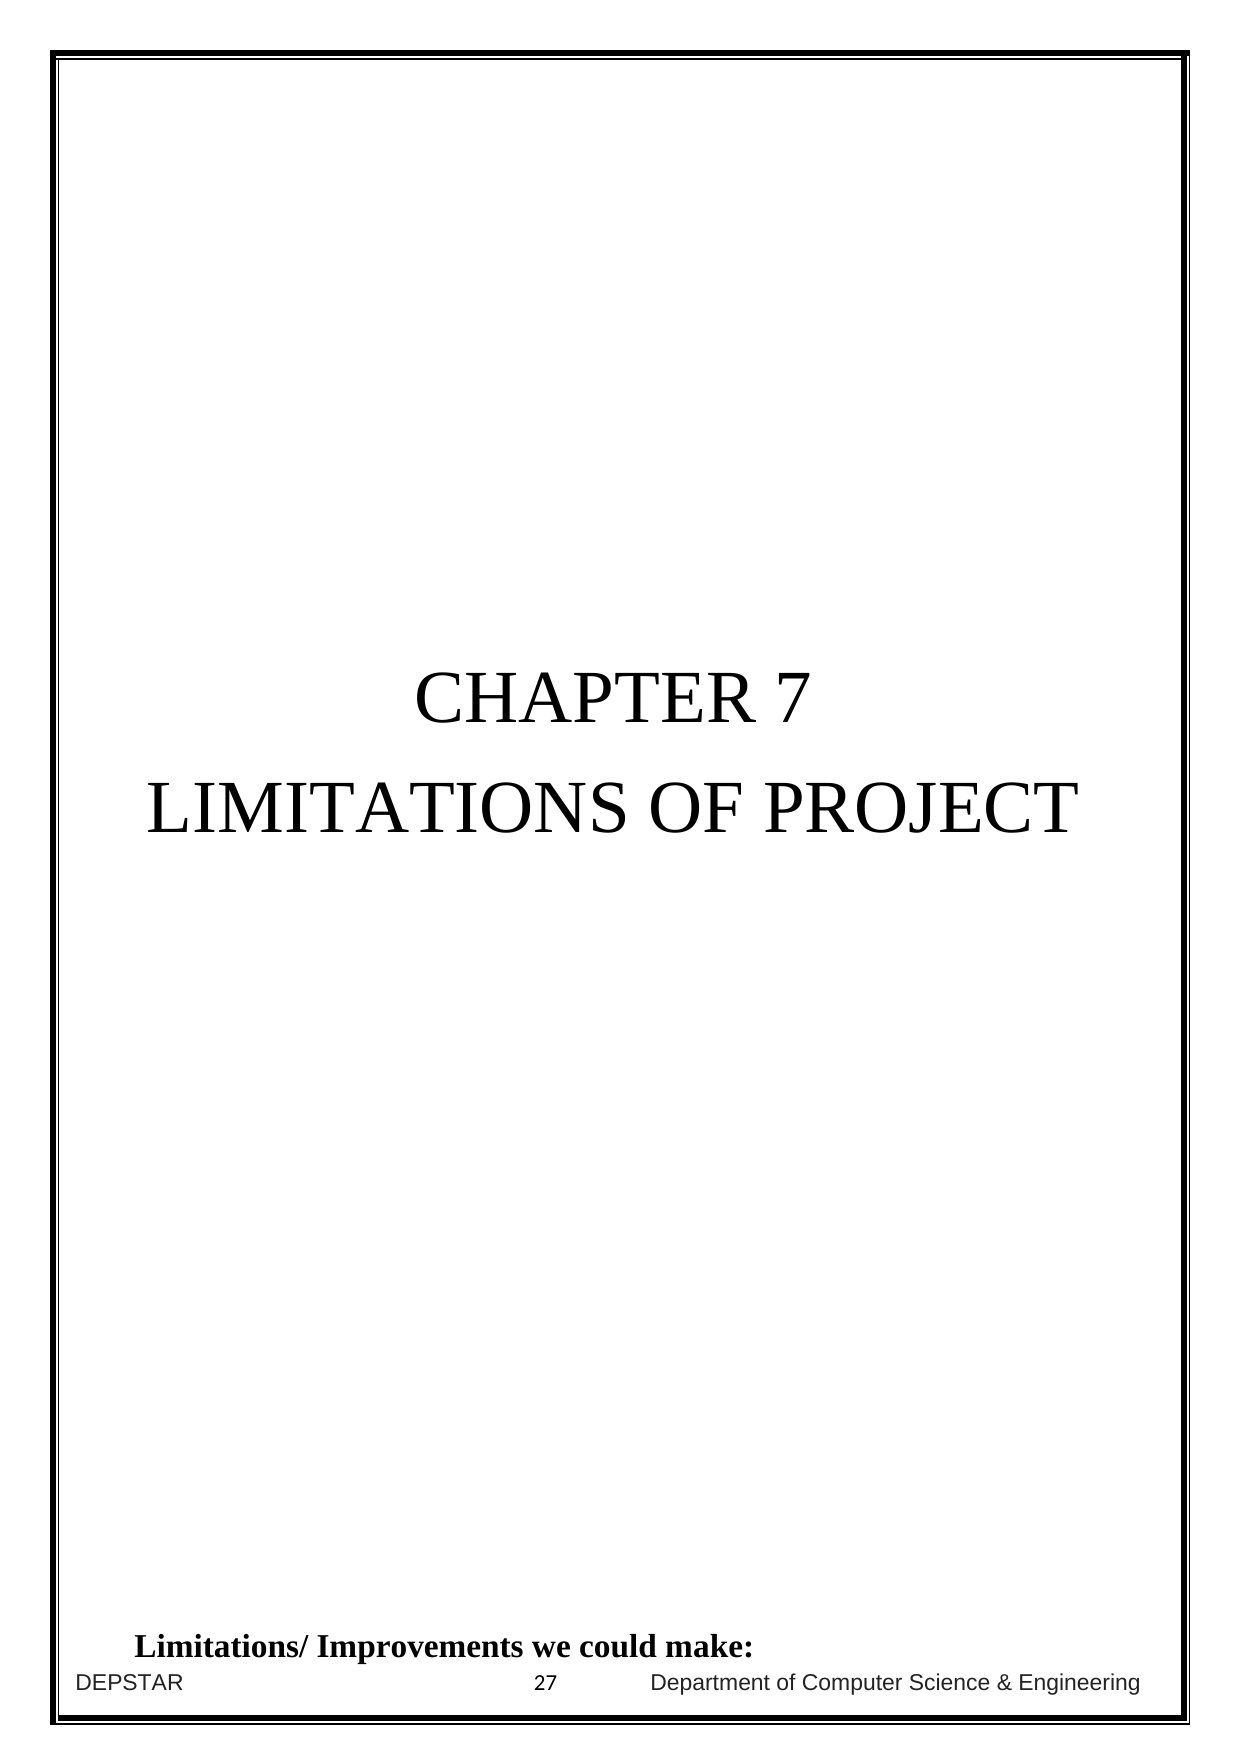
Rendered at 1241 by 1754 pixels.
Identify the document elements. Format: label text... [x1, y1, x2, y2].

text Limitations/ Improvements we could make: [134, 1626, 1109, 1664]
text CHAPTER 7 [75, 653, 1152, 739]
text LIMITATIONS OF PROJECT [75, 762, 1152, 849]
